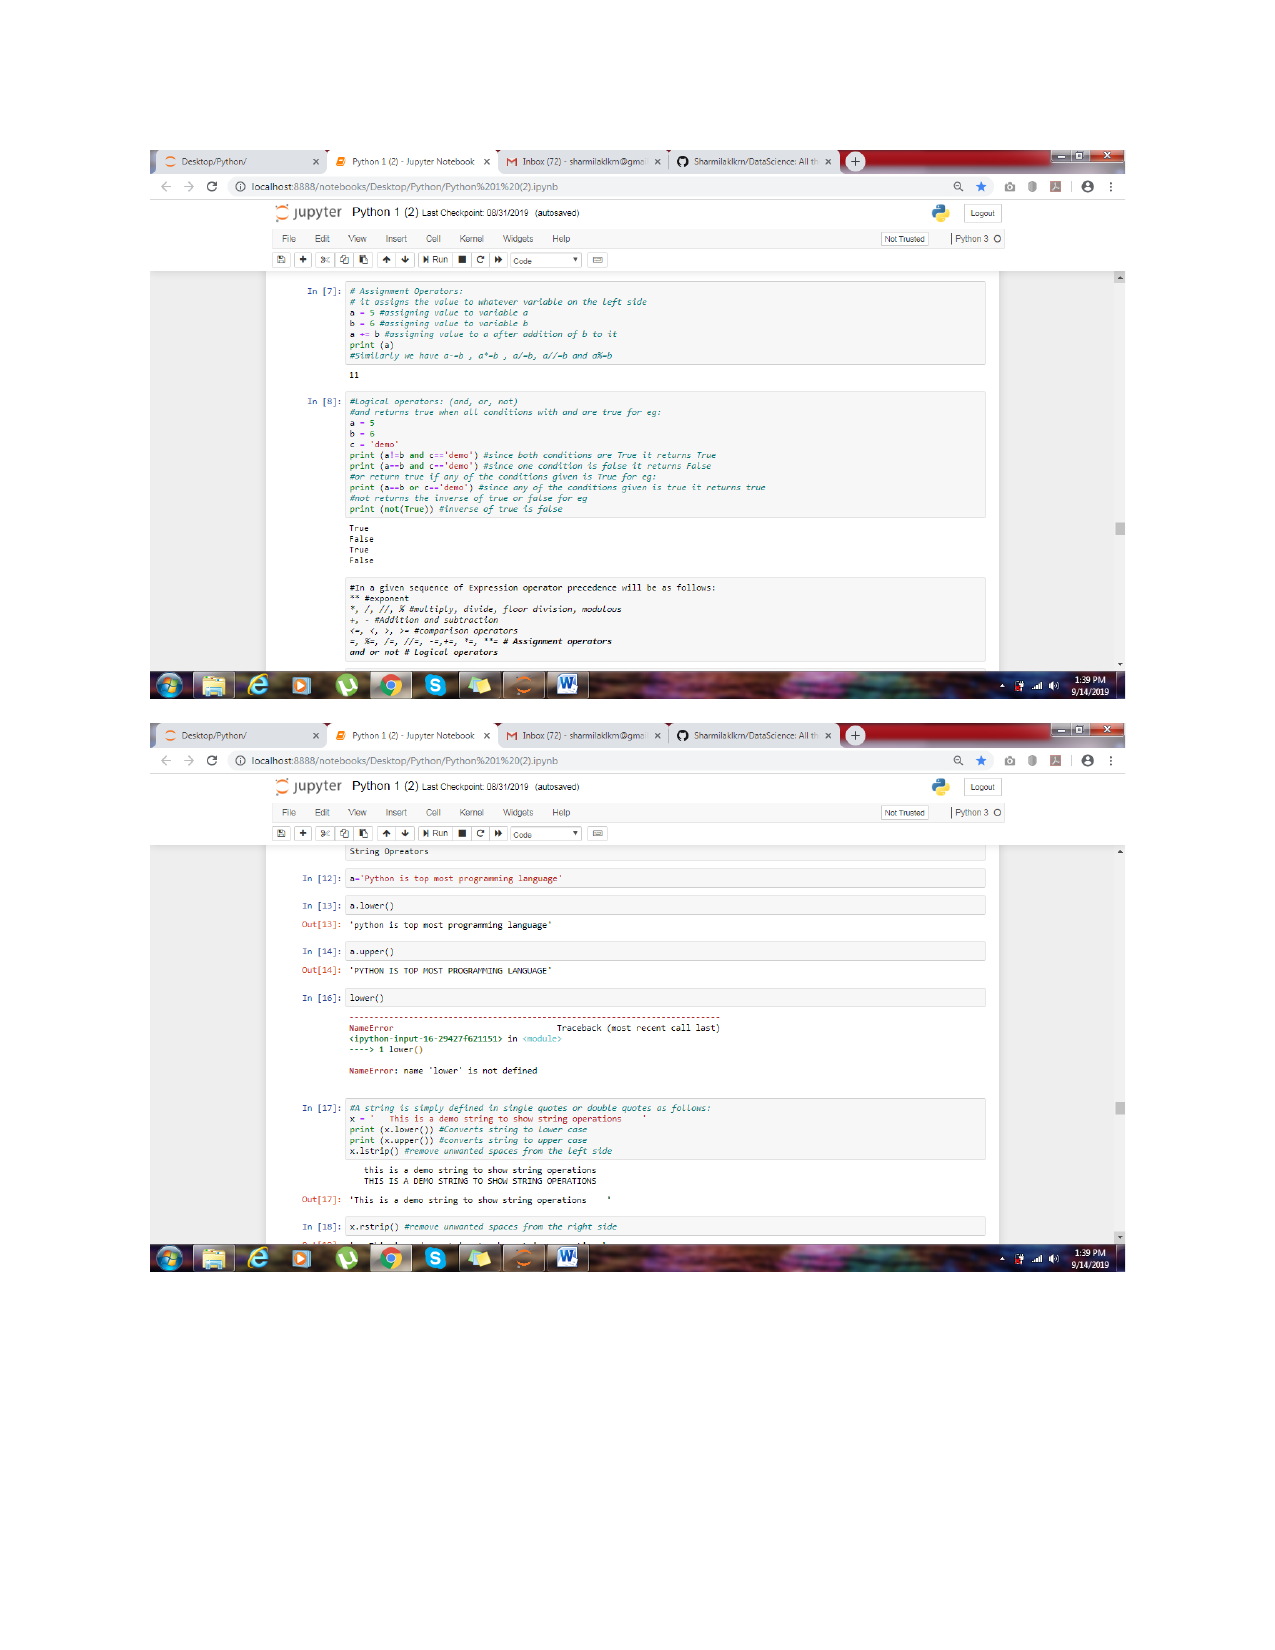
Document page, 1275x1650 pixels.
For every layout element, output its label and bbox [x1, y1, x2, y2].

picture [150, 723, 1125, 1272]
picture [150, 150, 1125, 699]
